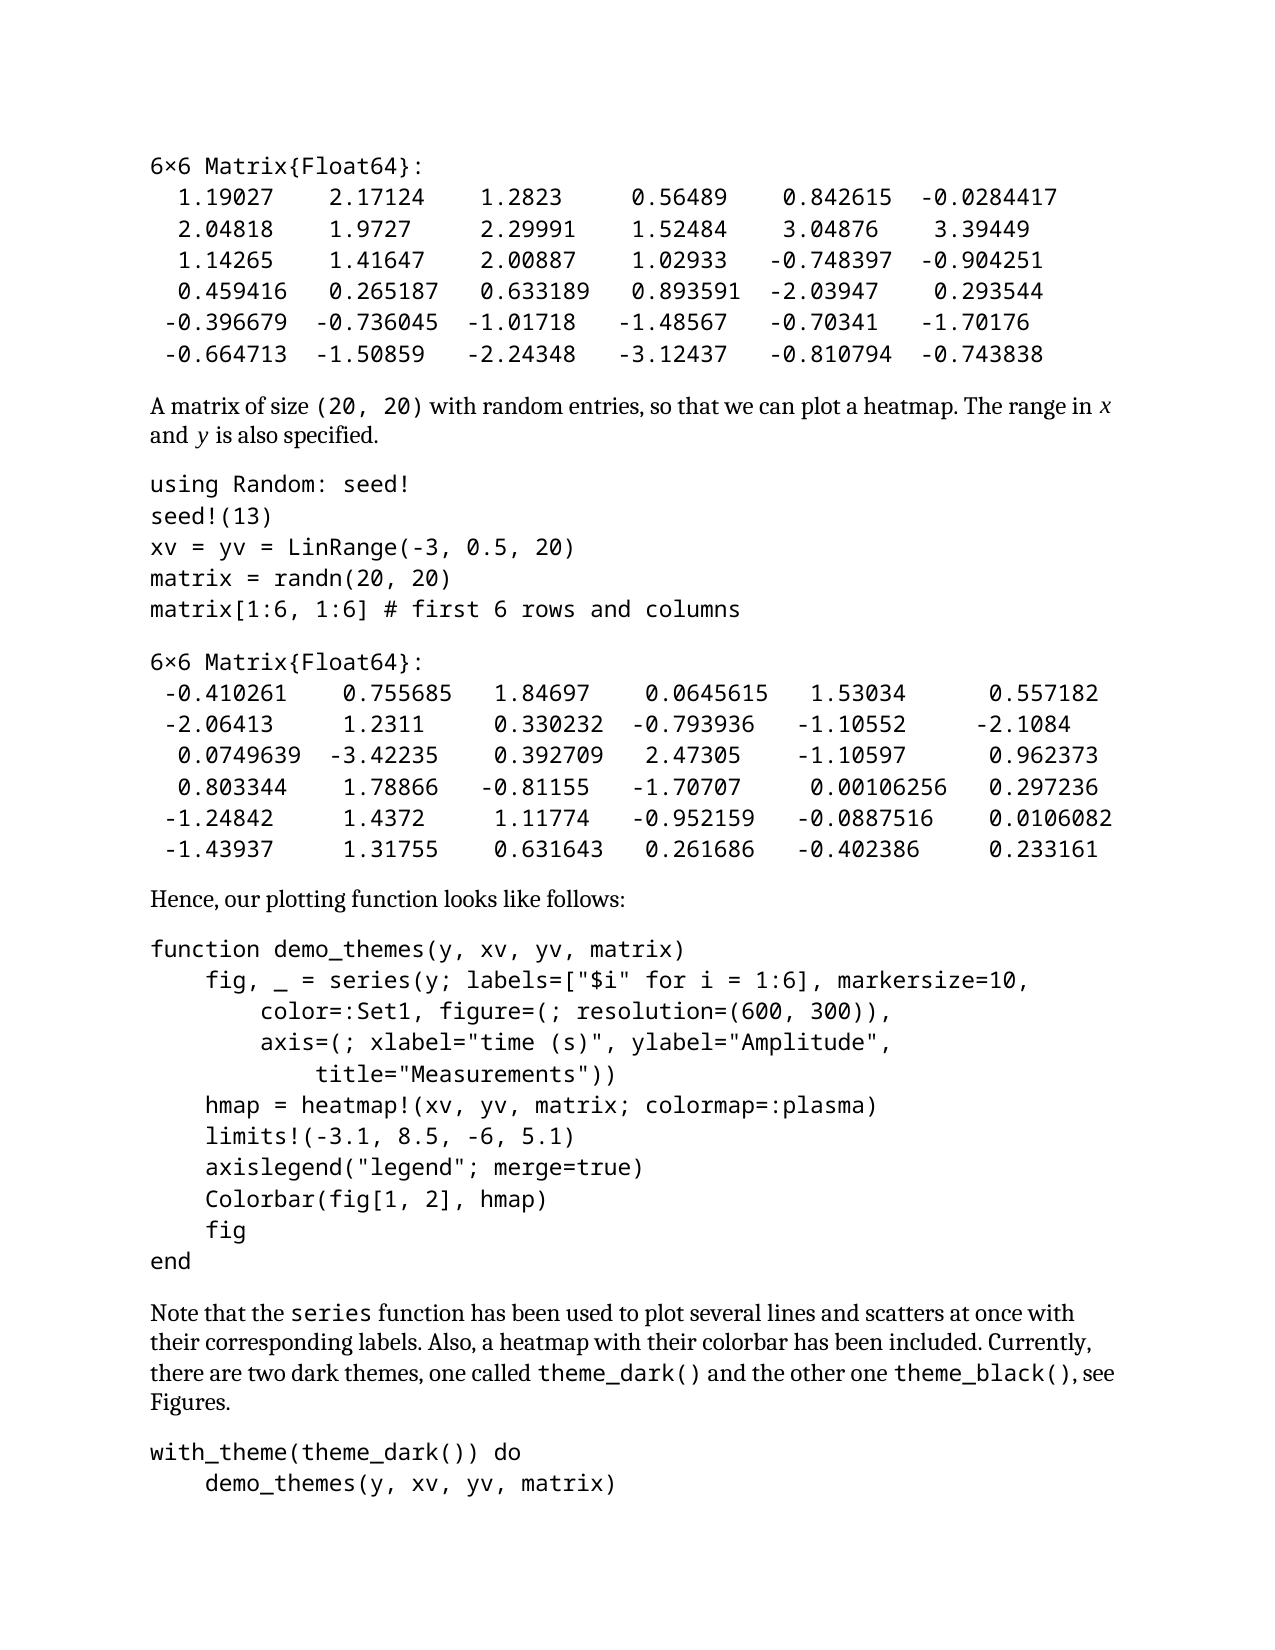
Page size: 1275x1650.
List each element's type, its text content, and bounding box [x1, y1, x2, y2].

text Hence, our plotting function looks like follows: [150, 885, 1125, 914]
text 6×6 Matrix{Float64}: 1.19027 2.17124 1.2823 0.56489 0.842615 -0.0284417 2.04818 1.9727 2.29991 1.52484 3.04876 3.39449 1.14265 1.41647 2.00887 1.02933 -0.748397 -0.904251 0.459416 0.265187 0.633189 0.893591 -2.03947 0.293544 -0.396679 -0.736045 -1.01718 -1.48567 -0.70341 -1.70176 -0.664713 -1.50859 -2.24348 -3.12437 -0.810794 -0.743838 [150, 150, 1125, 369]
text using Random: seed! seed!(13) xv = yv = LinRange(-3, 0.5, 20) matrix = randn(20, 20) matrix[1:6, 1:6] # first 6 rows and columns [150, 468, 1125, 624]
text function demo_themes(y, xv, yv, matrix) fig, _ = series(y; labels=["$i" for i = 1:6], markersize=10, color=:Set1, figure=(; resolution=(600, 300)), axis=(; xlabel="time (s)", ylabel="Amplitude", title="Measurements")) hmap = heatmap!(xv, yv, matrix; colormap=:plasma) limits!(-3.1, 8.5, -6, 5.1) axislegend("legend"; merge=true) Colorbar(fig[1, 2], hmap) fig end [150, 932, 1125, 1276]
text A matrix of size (20, 20) with random entries, so that we can plot a heatmap. The range in and is also specified. [150, 389, 1125, 449]
text Note that the series function has been used to plot several lines and scatters at once with their corresponding labels. Also, a heatmap with their colorbar has been included. Currently, there are two dark themes, one called theme_dark() and the other one theme_black(), see Figures. [150, 1297, 1125, 1417]
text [150, 1436, 1125, 1498]
text 6×6 Matrix{Float64}: -0.410261 0.755685 1.84697 0.0645615 1.53034 0.557182 -2.06413 1.2311 0.330232 -0.793936 -1.10552 -2.1084 0.0749639 -3.42235 0.392709 2.47305 -1.10597 0.962373 0.803344 1.78866 -0.81155 -1.70707 0.00106256 0.297236 -1.24842 1.4372 1.11774 -0.952159 -0.0887516 0.0106082 -1.43937 1.31755 0.631643 0.261686 -0.402386 0.233161 [150, 645, 1125, 864]
